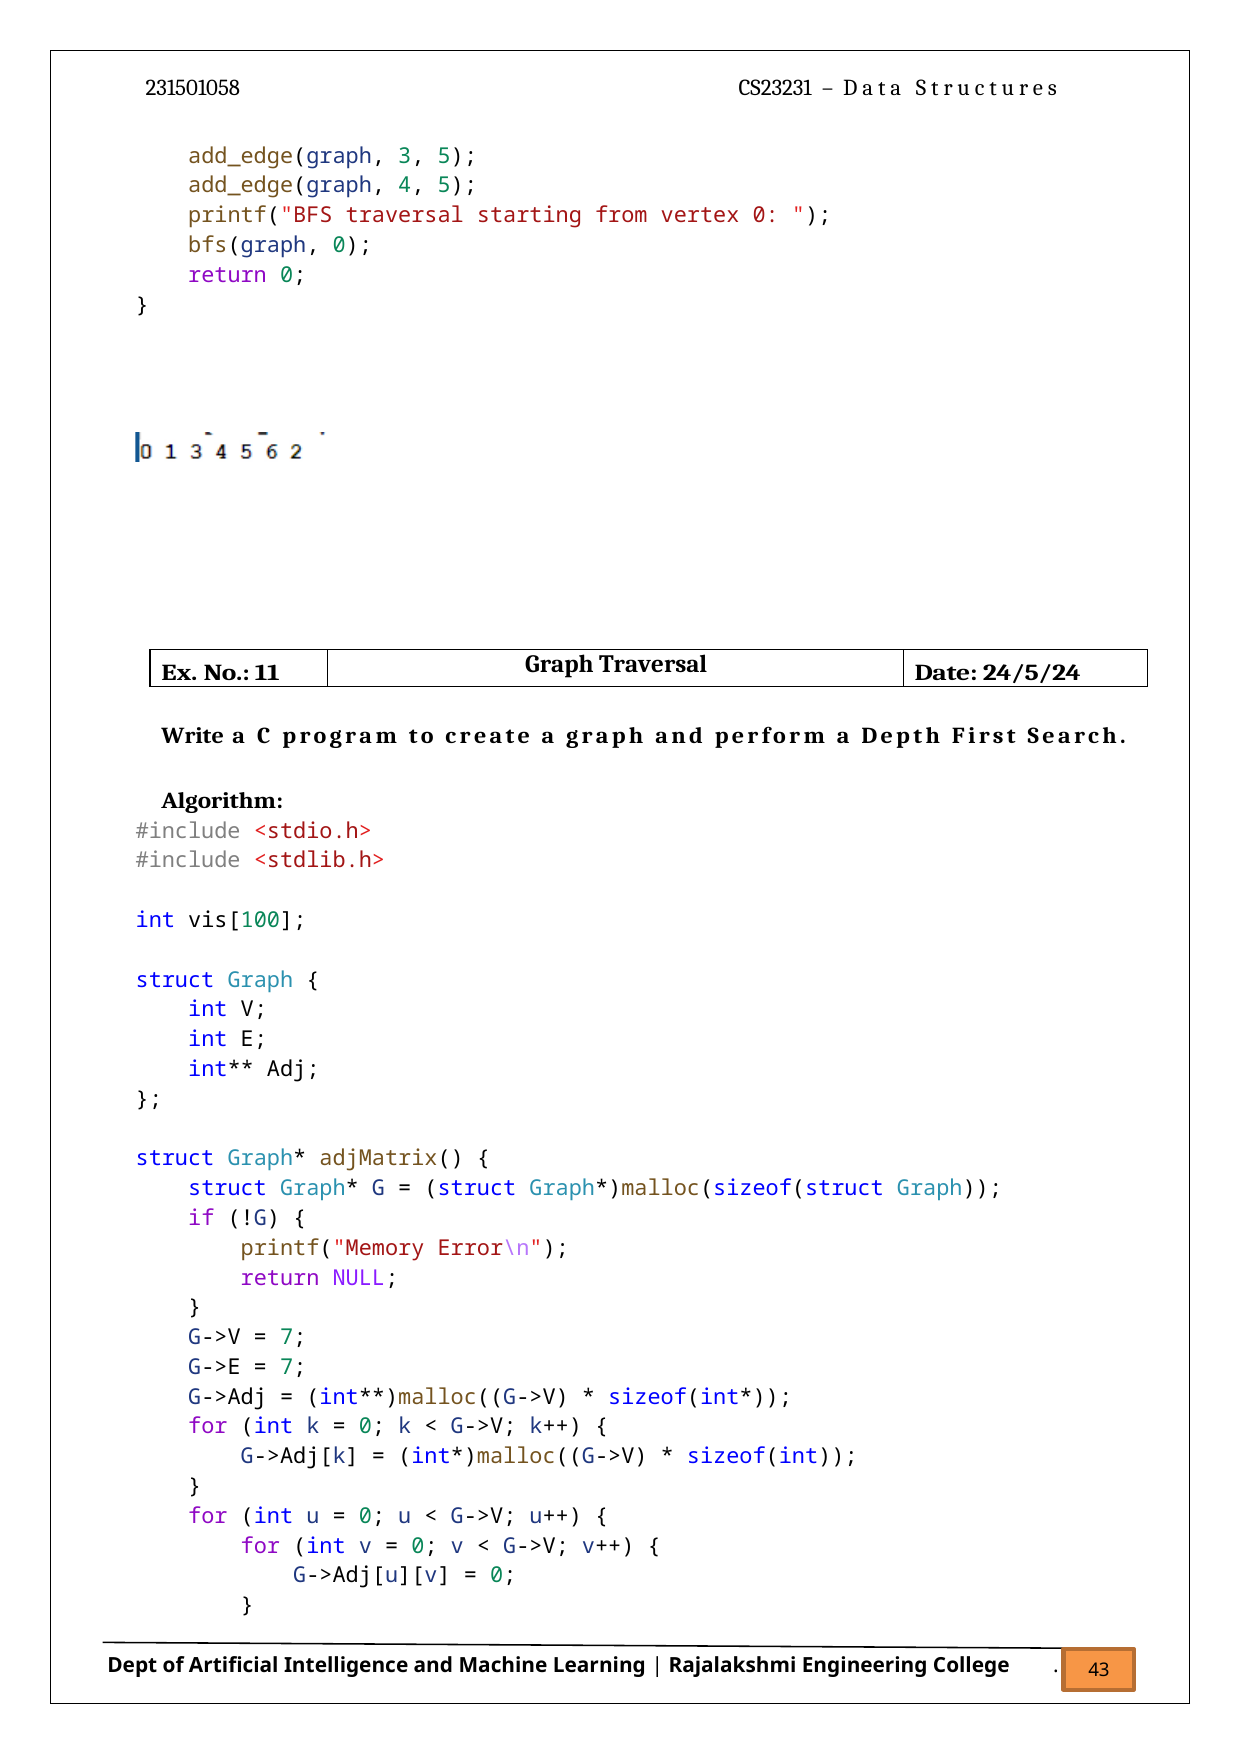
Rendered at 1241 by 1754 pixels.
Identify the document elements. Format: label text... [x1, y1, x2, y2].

text int E; [135, 1023, 1136, 1053]
text for (int u = 0; u < G->V; u++) { [135, 1500, 1136, 1530]
text G->Adj[u][v] = 0; [135, 1559, 1136, 1589]
text } [135, 1291, 1136, 1321]
text #include <stdlib.h> [135, 844, 1136, 874]
text add_edge(graph, 3, 5); [135, 139, 1136, 169]
text if (!G) { [135, 1202, 1136, 1232]
table_header Date: 24/5/24 [904, 650, 1147, 686]
text } [135, 288, 1136, 318]
picture [135, 432, 348, 462]
text } [135, 1470, 1136, 1500]
text struct Graph* adjMatrix() { [135, 1142, 1136, 1172]
text G->V = 7; [135, 1321, 1136, 1351]
text G->E = 7; [135, 1351, 1136, 1381]
text add_edge(graph, 4, 5); [135, 169, 1136, 199]
text printf("Memory Error\n"); [135, 1232, 1136, 1262]
text struct Graph { [135, 964, 1136, 993]
text } [135, 1589, 1136, 1619]
text for (int v = 0; v < G->V; v++) { [135, 1530, 1136, 1559]
text bfs(graph, 0); [135, 229, 1136, 259]
text int** Adj; [135, 1053, 1136, 1083]
text struct Graph* G = (struct Graph*)malloc(sizeof(struct Graph)); [135, 1172, 1136, 1202]
text return NULL; [135, 1262, 1136, 1291]
text G->Adj[k] = (int*)malloc((G->V) * sizeof(int)); [135, 1440, 1136, 1470]
text return 0; [135, 259, 1136, 288]
text for (int k = 0; k < G->V; k++) { [135, 1411, 1136, 1440]
text int vis[100]; [135, 904, 1136, 934]
text Algorithm: [161, 788, 1136, 815]
text int V; [135, 993, 1136, 1023]
table_header Graph Traversal [328, 650, 903, 686]
text Write a C program to create a graph and perform a Depth First Search. [161, 722, 1136, 749]
text #include <stdio.h> [135, 815, 1136, 844]
table_header Ex. No.: 11 [151, 650, 327, 686]
text printf("BFS traversal starting from vertex 0: "); [135, 199, 1136, 229]
text }; [135, 1083, 1136, 1113]
text G->Adj = (int**)malloc((G->V) * sizeof(int*)); [135, 1381, 1136, 1411]
